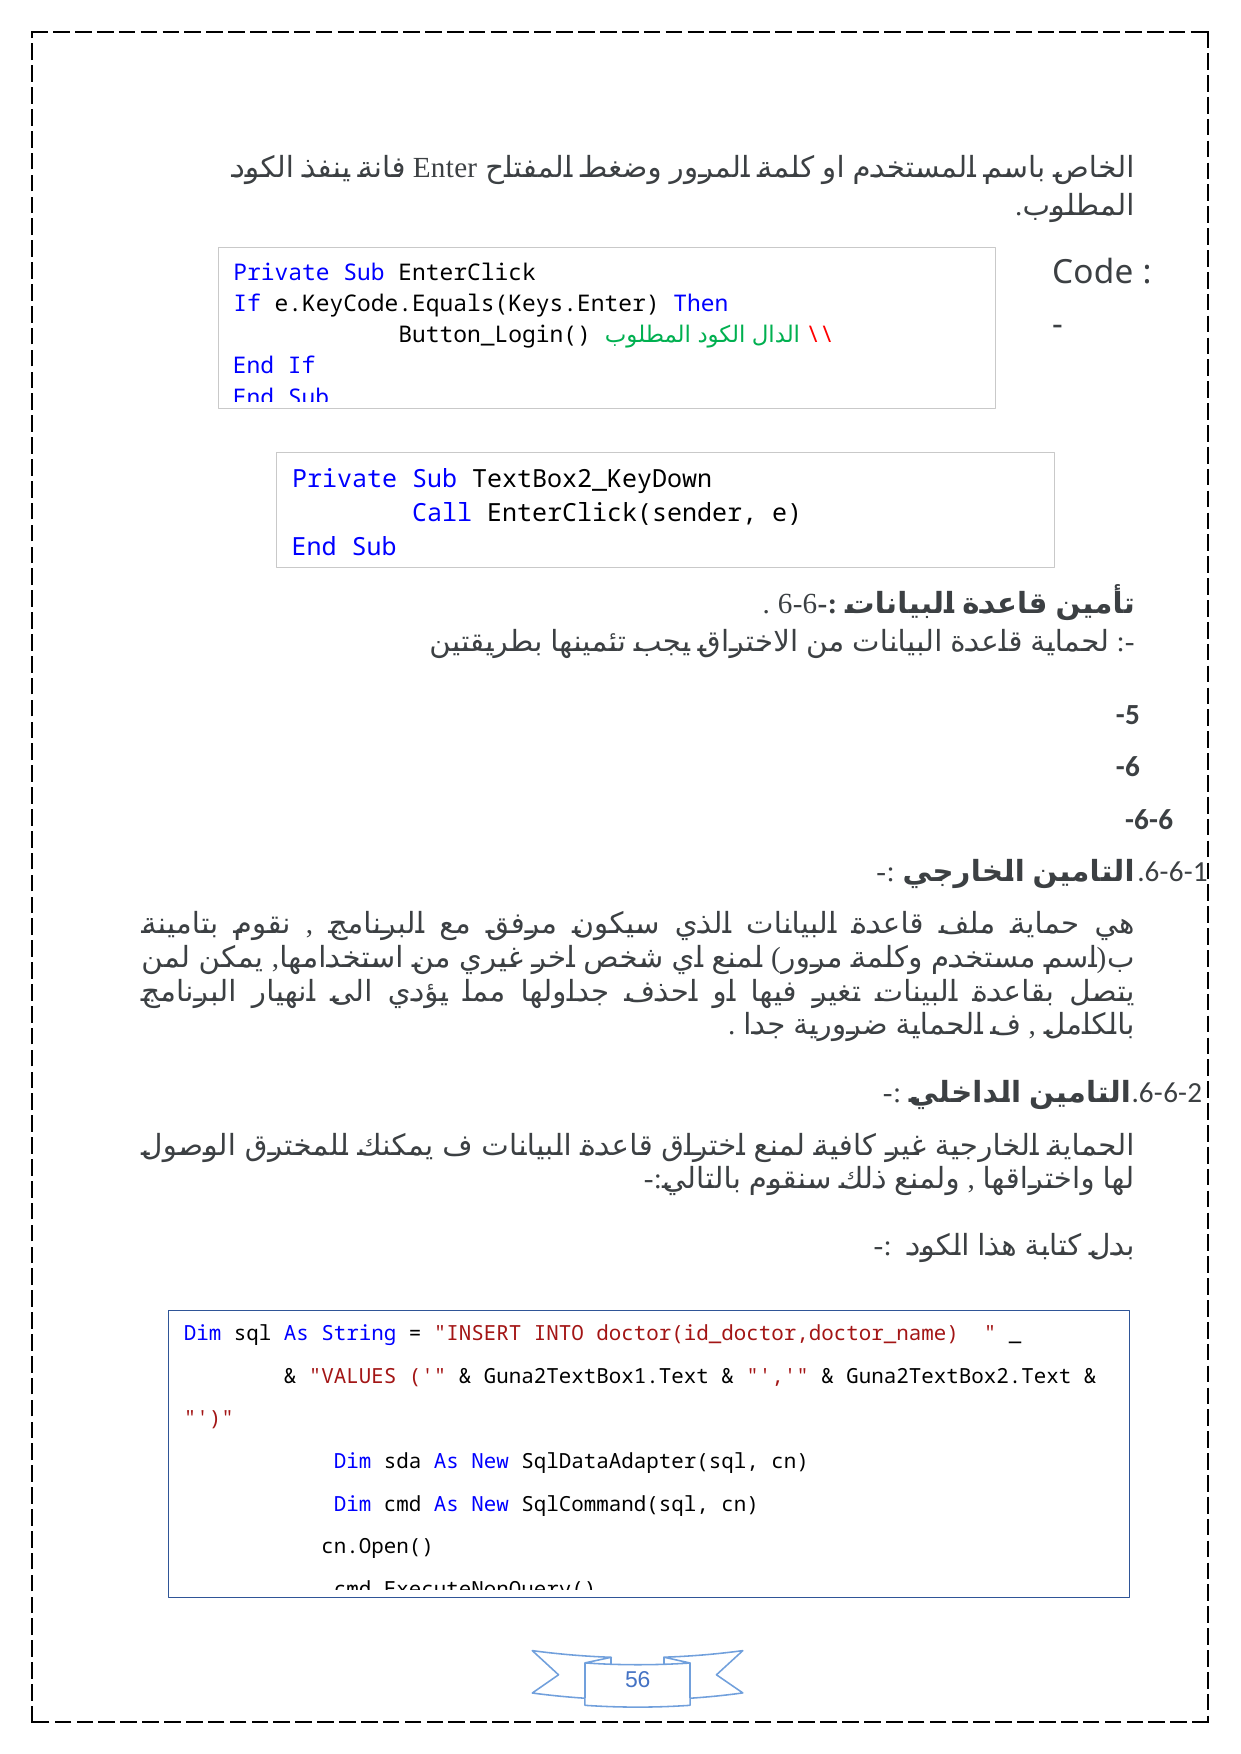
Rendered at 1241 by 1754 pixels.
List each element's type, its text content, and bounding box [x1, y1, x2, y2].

text لحماية قاعدة البيانات من الاختراق يجب تئمينها بطريقتين :- [141, 624, 1134, 658]
text الخاص باسم المستخدم او كلمة المرور وضغط المفتاح Enter فانة ينفذ الكود المطلوب. [141, 150, 1134, 222]
list هي حماية ملف قاعدة البيانات الذي سيكون مرفق مع البرنامج , نقوم بتامينة ب(اسم مستخدم وكلمة مرور) لمنع اي شخص اخر غيري من استخدامها, يمكن لمن يتصل بقاعدة البينات تغير فيها او احذف جداولها مما يؤدي الى انهيار البرنامج بالكامل , ف الحماية ضرورية جدا . [141, 907, 1134, 1041]
list التامين الخارجي :- [141, 853, 1145, 889]
list الحماية الخارجية غير كافية لمنع اختراق قاعدة البيانات ف يمكنك للمخترق الوصول لها واختراقها , ولمنع ذلك سنقوم بالتالي:- [141, 1128, 1134, 1195]
list التامين الداخلي :- [141, 1074, 1139, 1110]
text . تأمين قاعدة البيانات :-6-6 [141, 586, 1134, 619]
list بدل كتابة هذا الكود :- [141, 1228, 1134, 1262]
